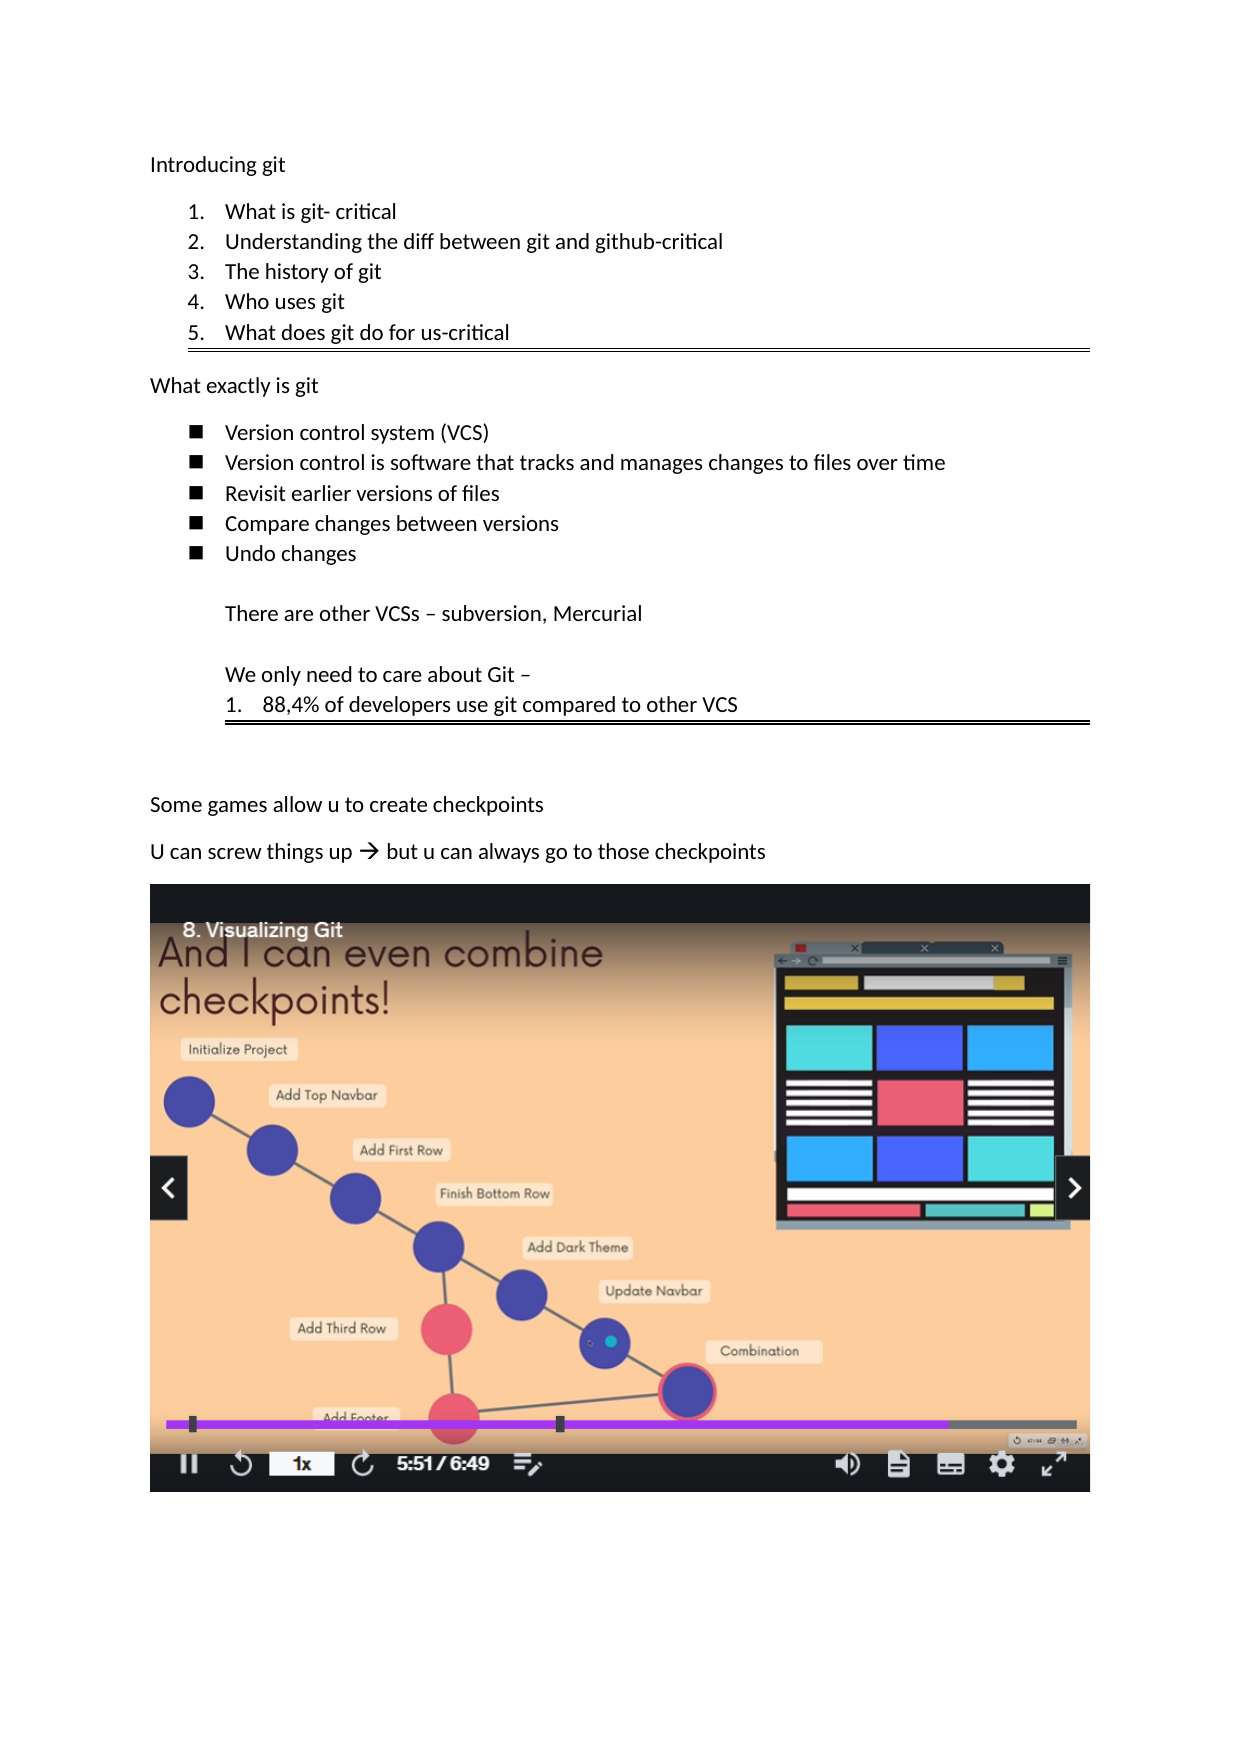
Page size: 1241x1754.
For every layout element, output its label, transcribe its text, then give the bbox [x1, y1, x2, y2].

list Revisit earlier versions of files [187, 479, 1090, 507]
list Undo changes [187, 539, 1090, 567]
list Understanding the diff between git and github-critical [187, 227, 1090, 255]
list Compare changes between versions [187, 509, 1090, 537]
list Version control is software that tracks and manages changes to files over time [187, 448, 1090, 476]
list Who uses git [187, 287, 1090, 316]
list 88,4% of developers use git compared to other VCS [225, 690, 1090, 720]
text U can screw things up but u can always go to those checkpoints [150, 837, 1090, 866]
text Some games allow u to create checkpoints [150, 791, 1090, 819]
text Introducing git [150, 150, 1090, 178]
list We only need to care about Git – [225, 660, 1090, 688]
text What exactly is git [150, 371, 1090, 399]
list Version control system (VCS) [187, 418, 1090, 446]
list What is git- critical [187, 197, 1090, 225]
list There are other VCSs – subversion, Mercurial [225, 599, 1090, 627]
picture [150, 884, 1091, 1492]
list The history of git [187, 257, 1090, 285]
list What does git do for us-critical [187, 318, 1090, 352]
